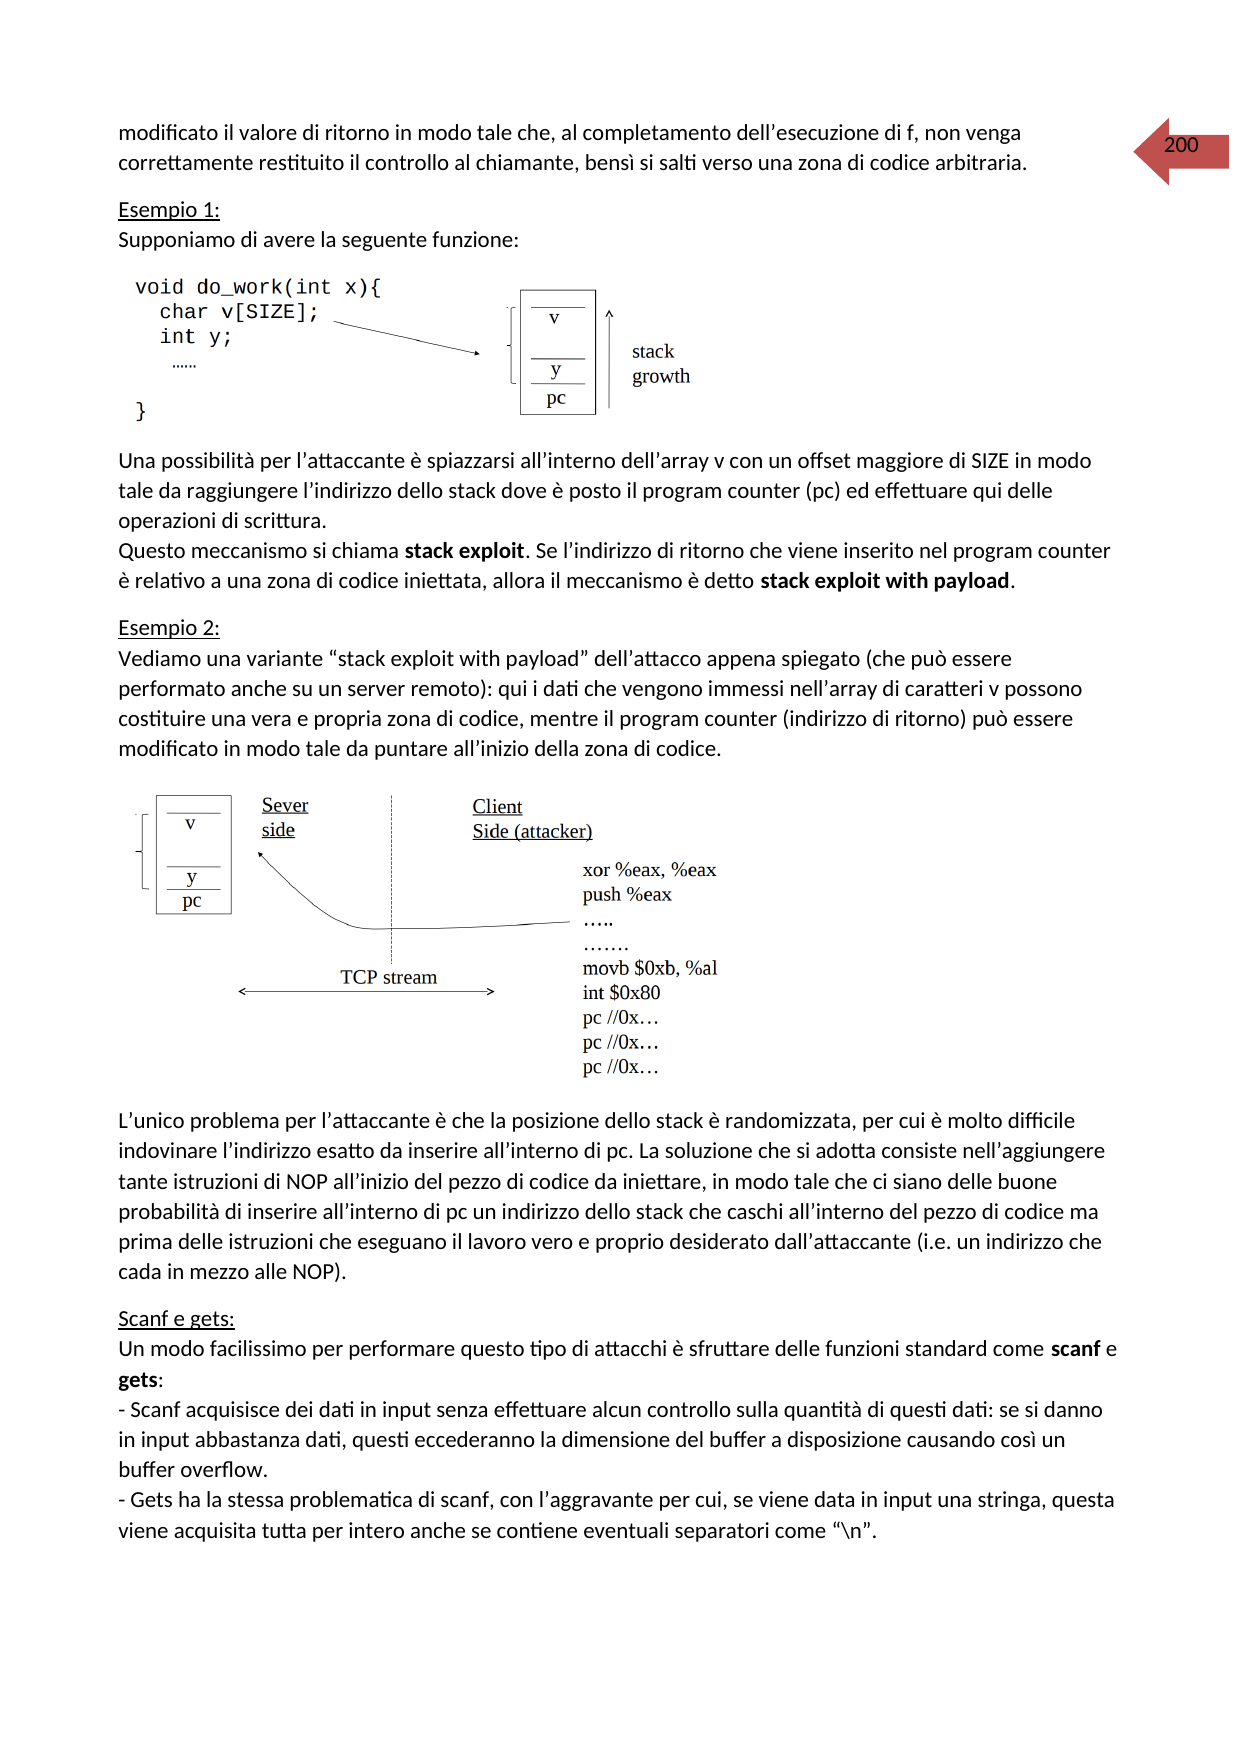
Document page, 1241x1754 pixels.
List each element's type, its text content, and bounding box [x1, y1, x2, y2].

text Una possibilità per l’attaccante è spiazzarsi all’interno dell’array v con un offset maggiore di SIZE in modo tale da raggiungere l’indirizzo dello stack dove è posto il program counter (pc) ed effettuare qui delle operazioni di scrittura. Questo meccanismo si chiama stack exploit. Se l’indirizzo di ritorno che viene inserito nel program counter è relativo a una zona di codice iniettata, allora il meccanismo è detto stack exploit with payload. [118, 446, 1122, 595]
picture [118, 272, 701, 427]
text Esempio 2: Vediamo una variante “stack exploit with payload” dell’attacco appena spiegato (che può essere performato anche su un server remoto): qui i dati che vengono immessi nell’array di caratteri v possono costituire una vera e propria zona di codice, mentre il program counter (indirizzo di ritorno) può essere modificato in modo tale da puntare all’inizio della zona di codice. [118, 613, 1122, 762]
text L’unico problema per l’attaccante è che la posizione dello stack è randomizzata, per cui è molto difficile indovinare l’indirizzo esatto da inserire all’interno di pc. La soluzione che si adotta consiste nell’aggiungere tante istruzioni di NOP all’inizio del pezzo di codice da iniettare, in modo tale che ci siano delle buone probabilità di inserire all’interno di pc un indirizzo dello stack che caschi all’interno del pezzo di codice ma prima delle istruzioni che eseguano il lavoro vero e proprio desiderato dall’attaccante (i.e. un indirizzo che cada in mezzo alle NOP). [118, 1106, 1122, 1285]
picture [118, 781, 733, 1088]
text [118, 118, 1122, 176]
text Scanf e gets: Un modo facilissimo per performare questo tipo di attacchi è sfruttare delle funzioni standard come scanf e gets: - Scanf acquisisce dei dati in input senza effettuare alcun controllo sulla quantità di questi dati: se si danno in input abbastanza dati, questi eccederanno la dimensione del buffer a disposizione causando così un buffer overflow. - Gets ha la stessa problematica di scanf, con l’aggravante per cui, se viene data in input una stringa, questa viene acquisita tutta per intero anche se contiene eventuali separatori come “\n”. [118, 1304, 1122, 1544]
text Esempio 1: Supponiamo di avere la seguente funzione: [118, 195, 1122, 253]
